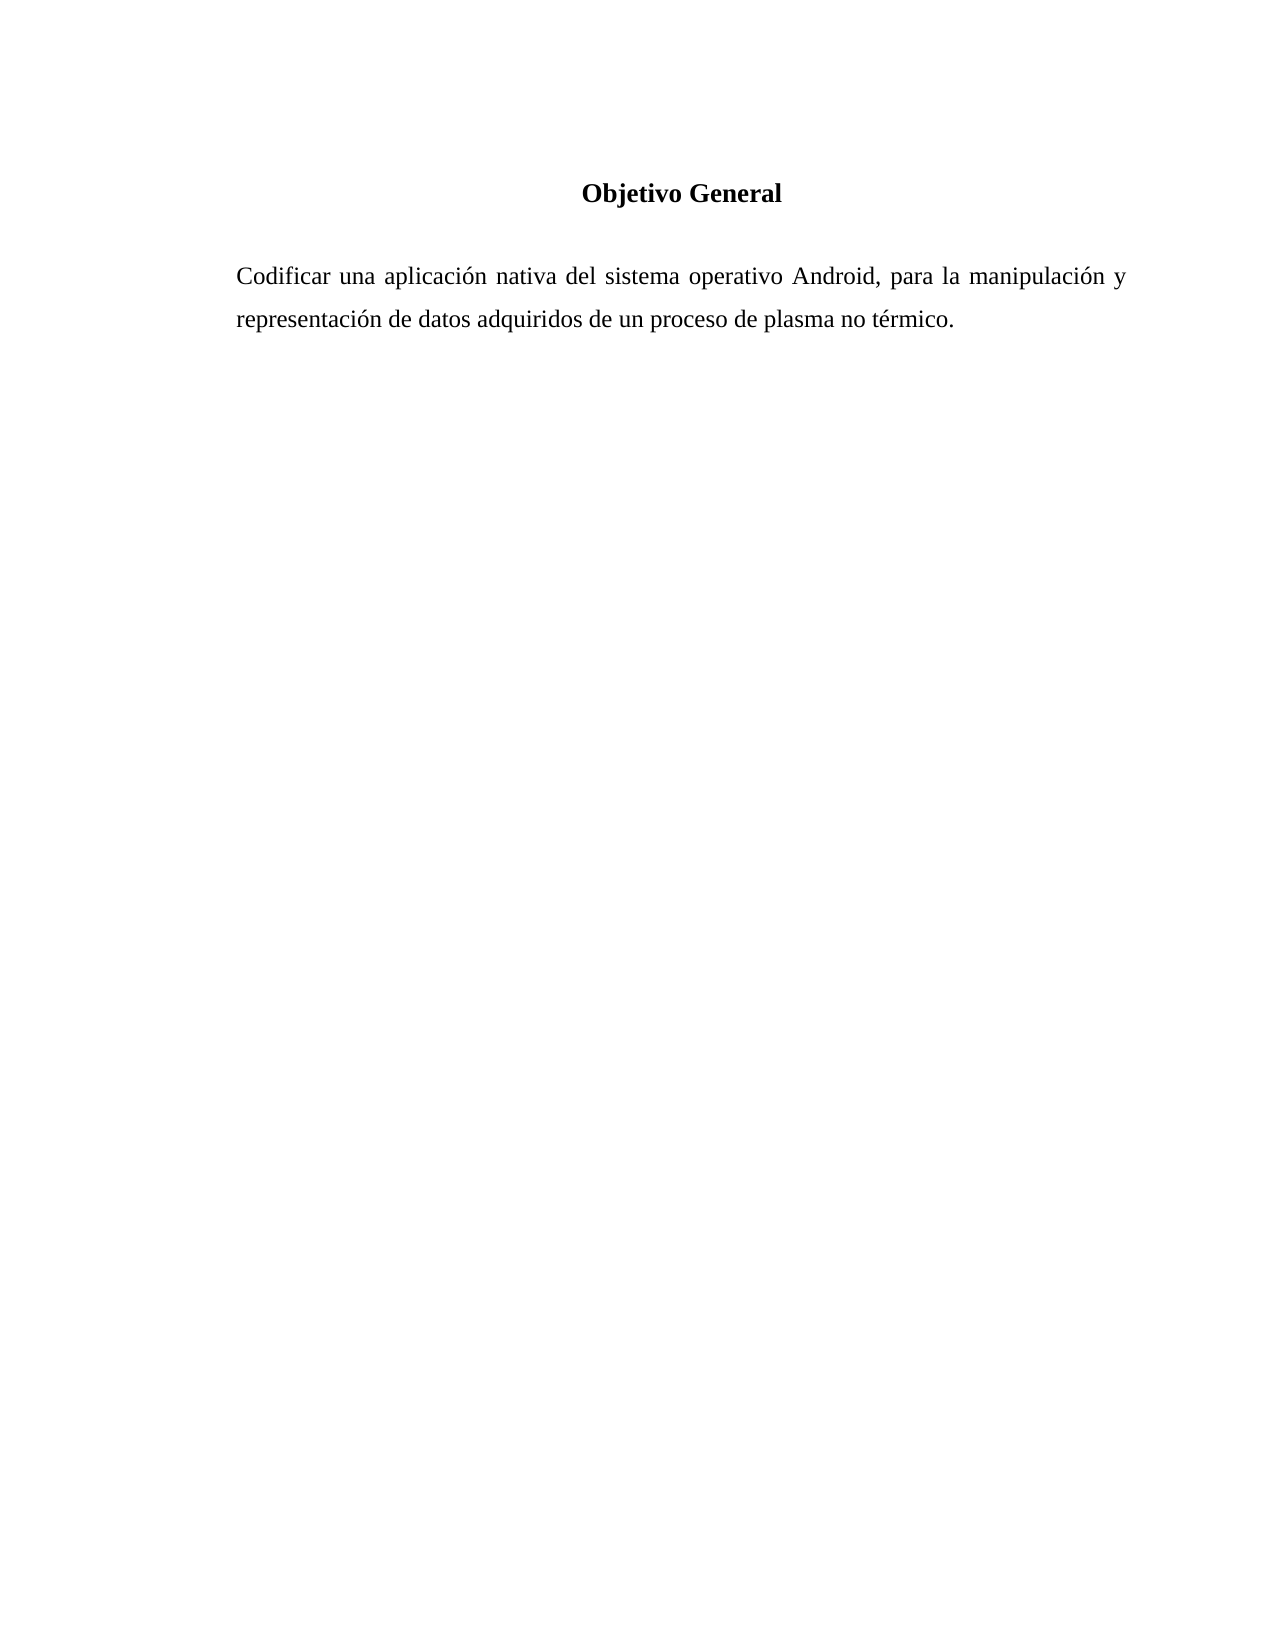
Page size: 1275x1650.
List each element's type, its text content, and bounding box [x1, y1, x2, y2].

text Codificar una aplicación nativa del sistema operativo Android, para la manipulación y representación de datos adquiridos de un proceso de plasma no térmico. [236, 261, 1127, 333]
subtitle Objetivo General [236, 177, 1127, 208]
